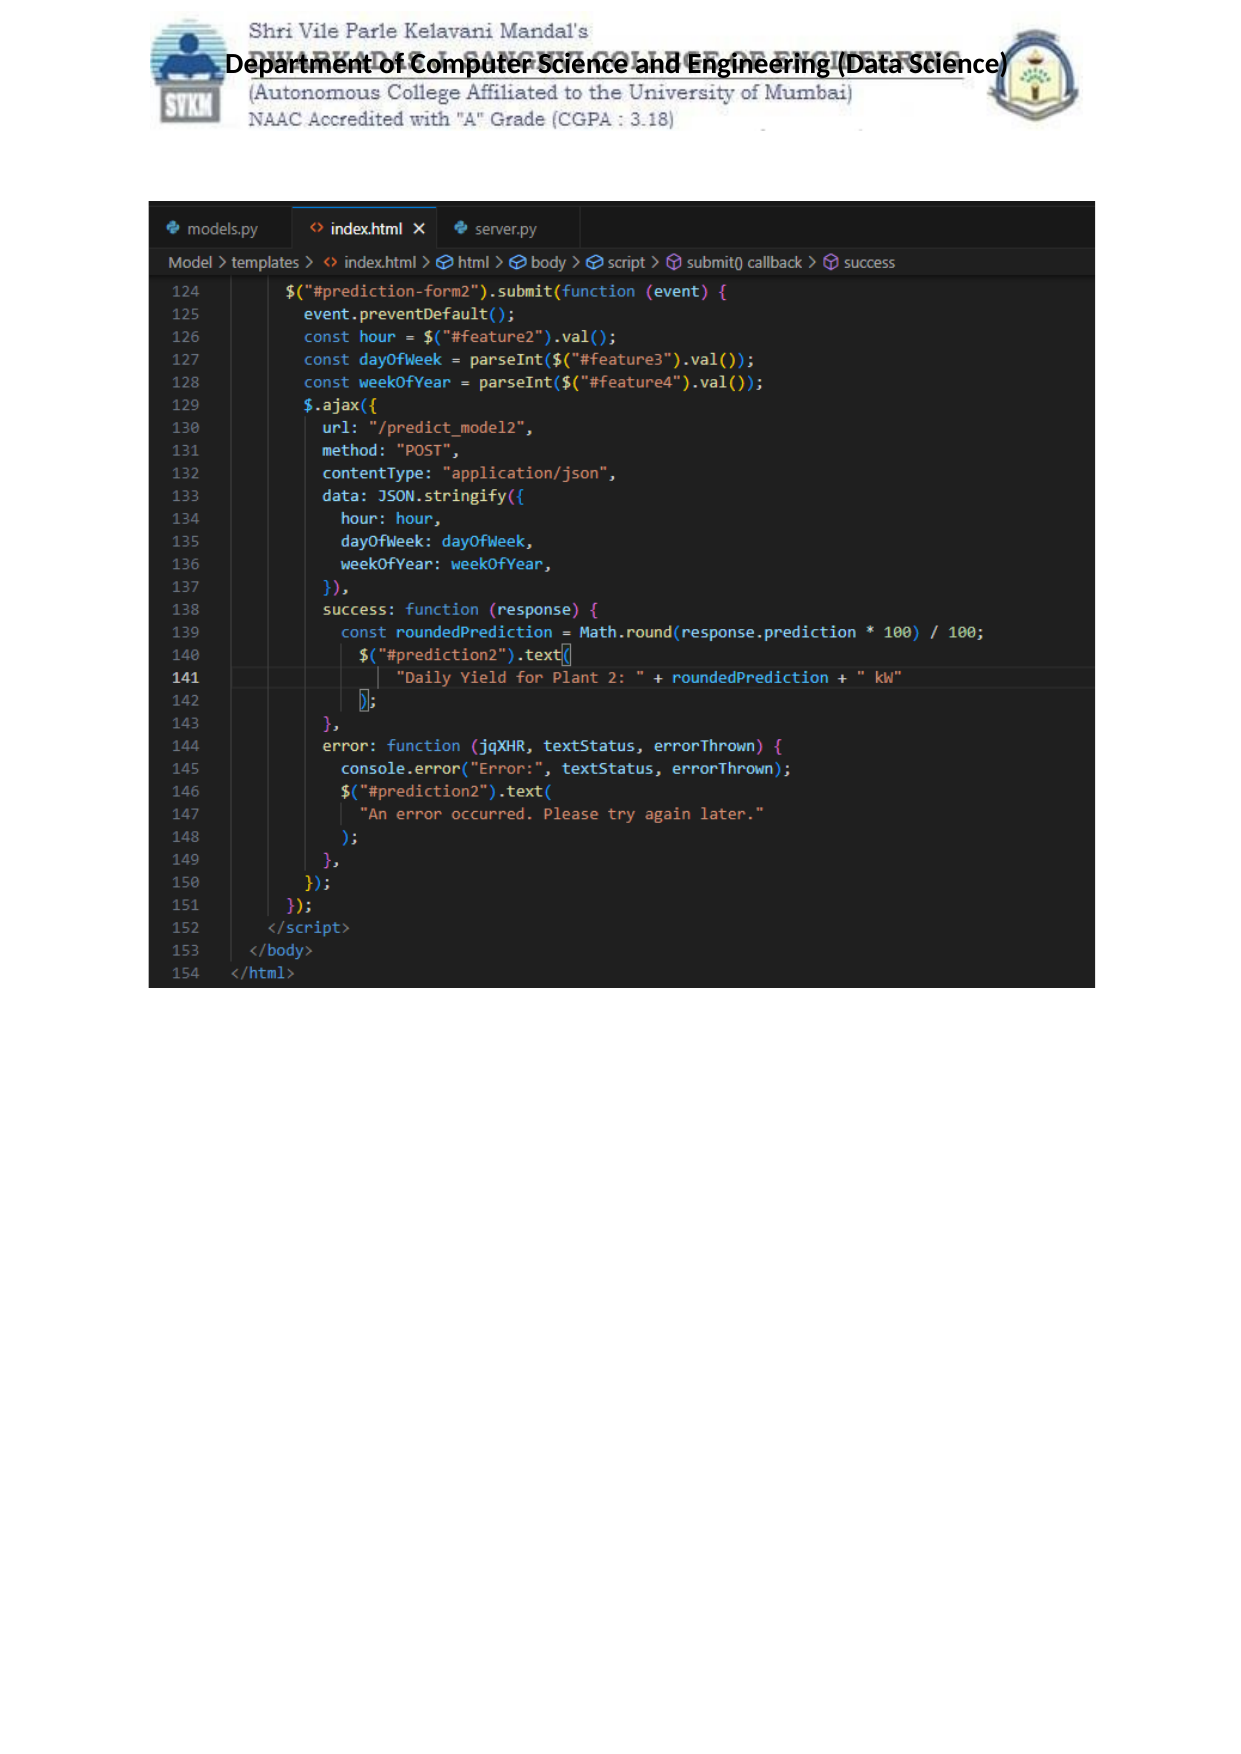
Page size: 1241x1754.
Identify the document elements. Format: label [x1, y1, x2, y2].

picture [148, 201, 1096, 988]
picture [150, 11, 1084, 131]
